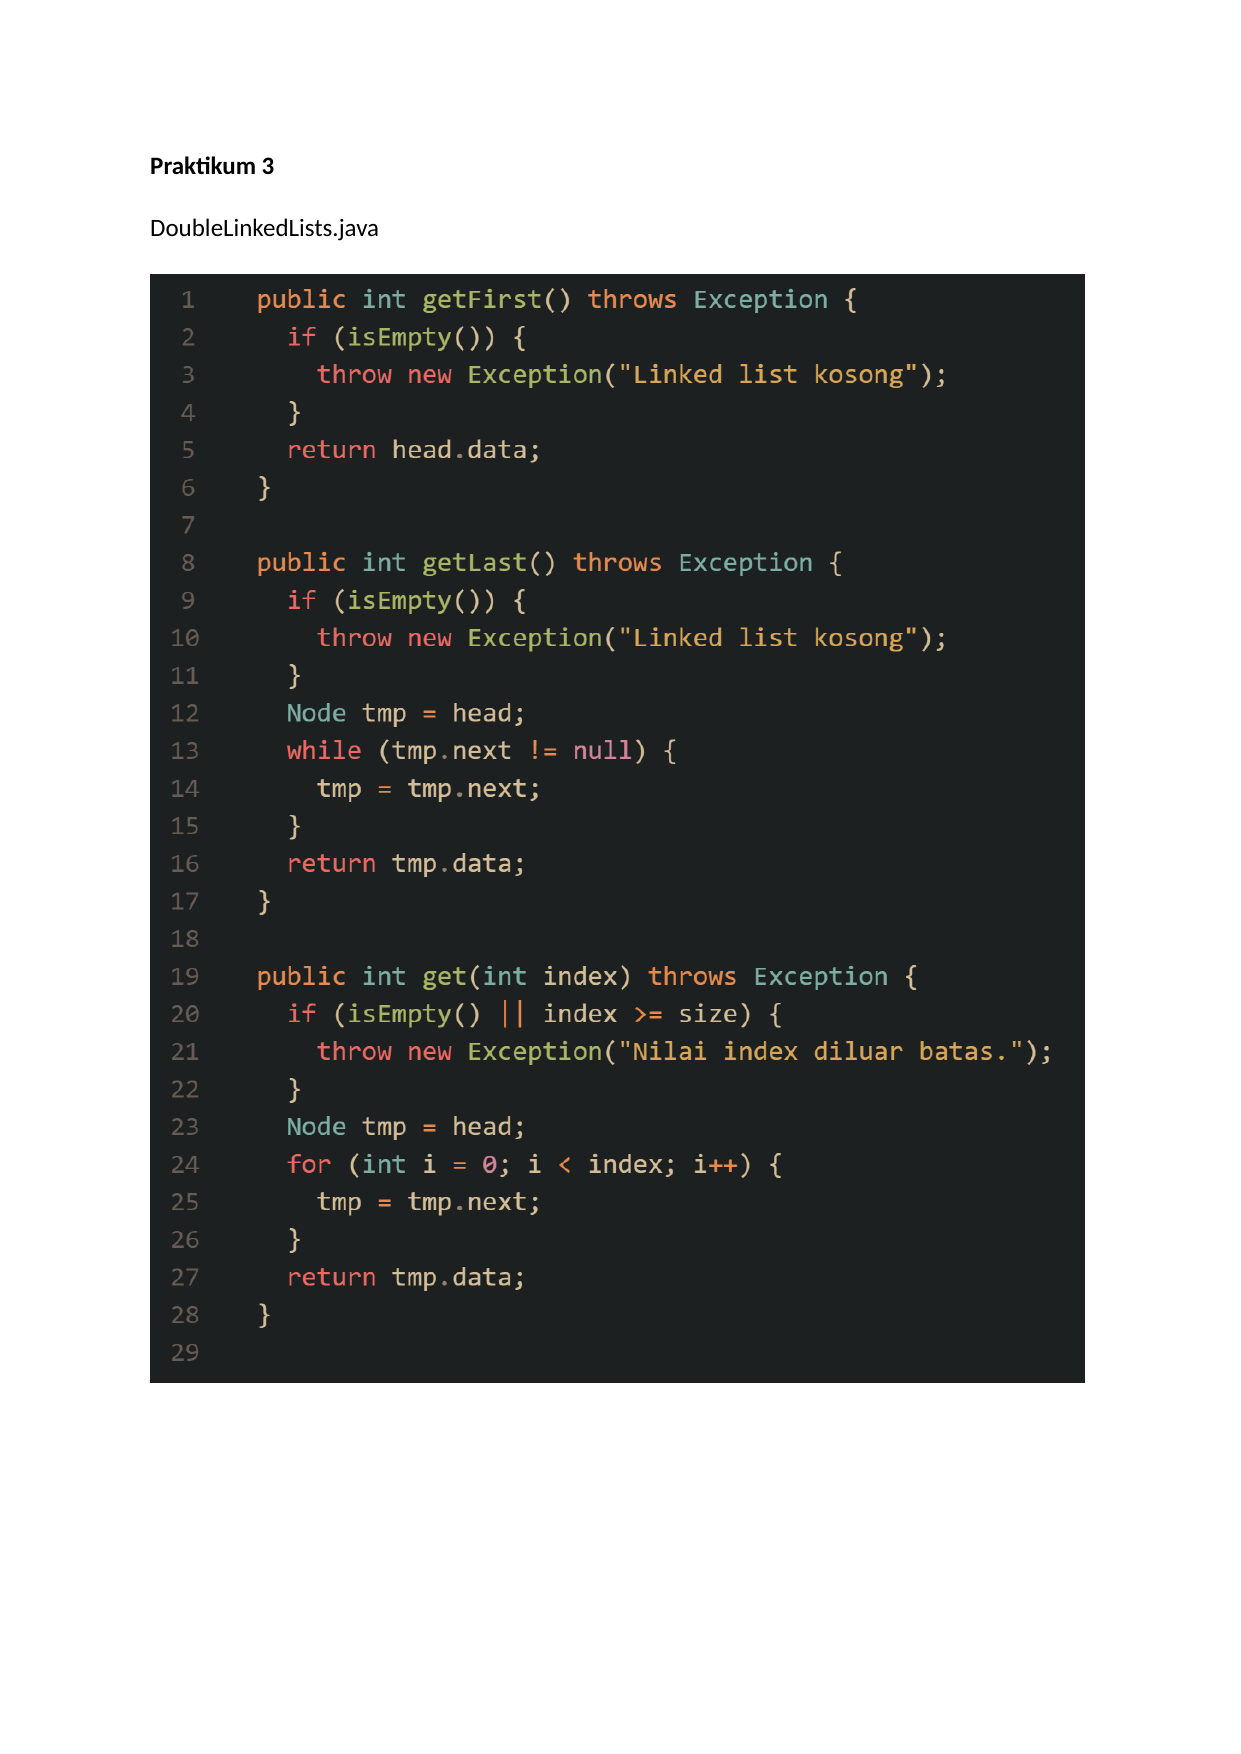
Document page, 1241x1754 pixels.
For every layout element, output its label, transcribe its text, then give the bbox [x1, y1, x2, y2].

text DoubleLinkedLists.java [150, 212, 1090, 243]
picture [150, 274, 1085, 1383]
text Praktikum 3 [150, 150, 1090, 181]
